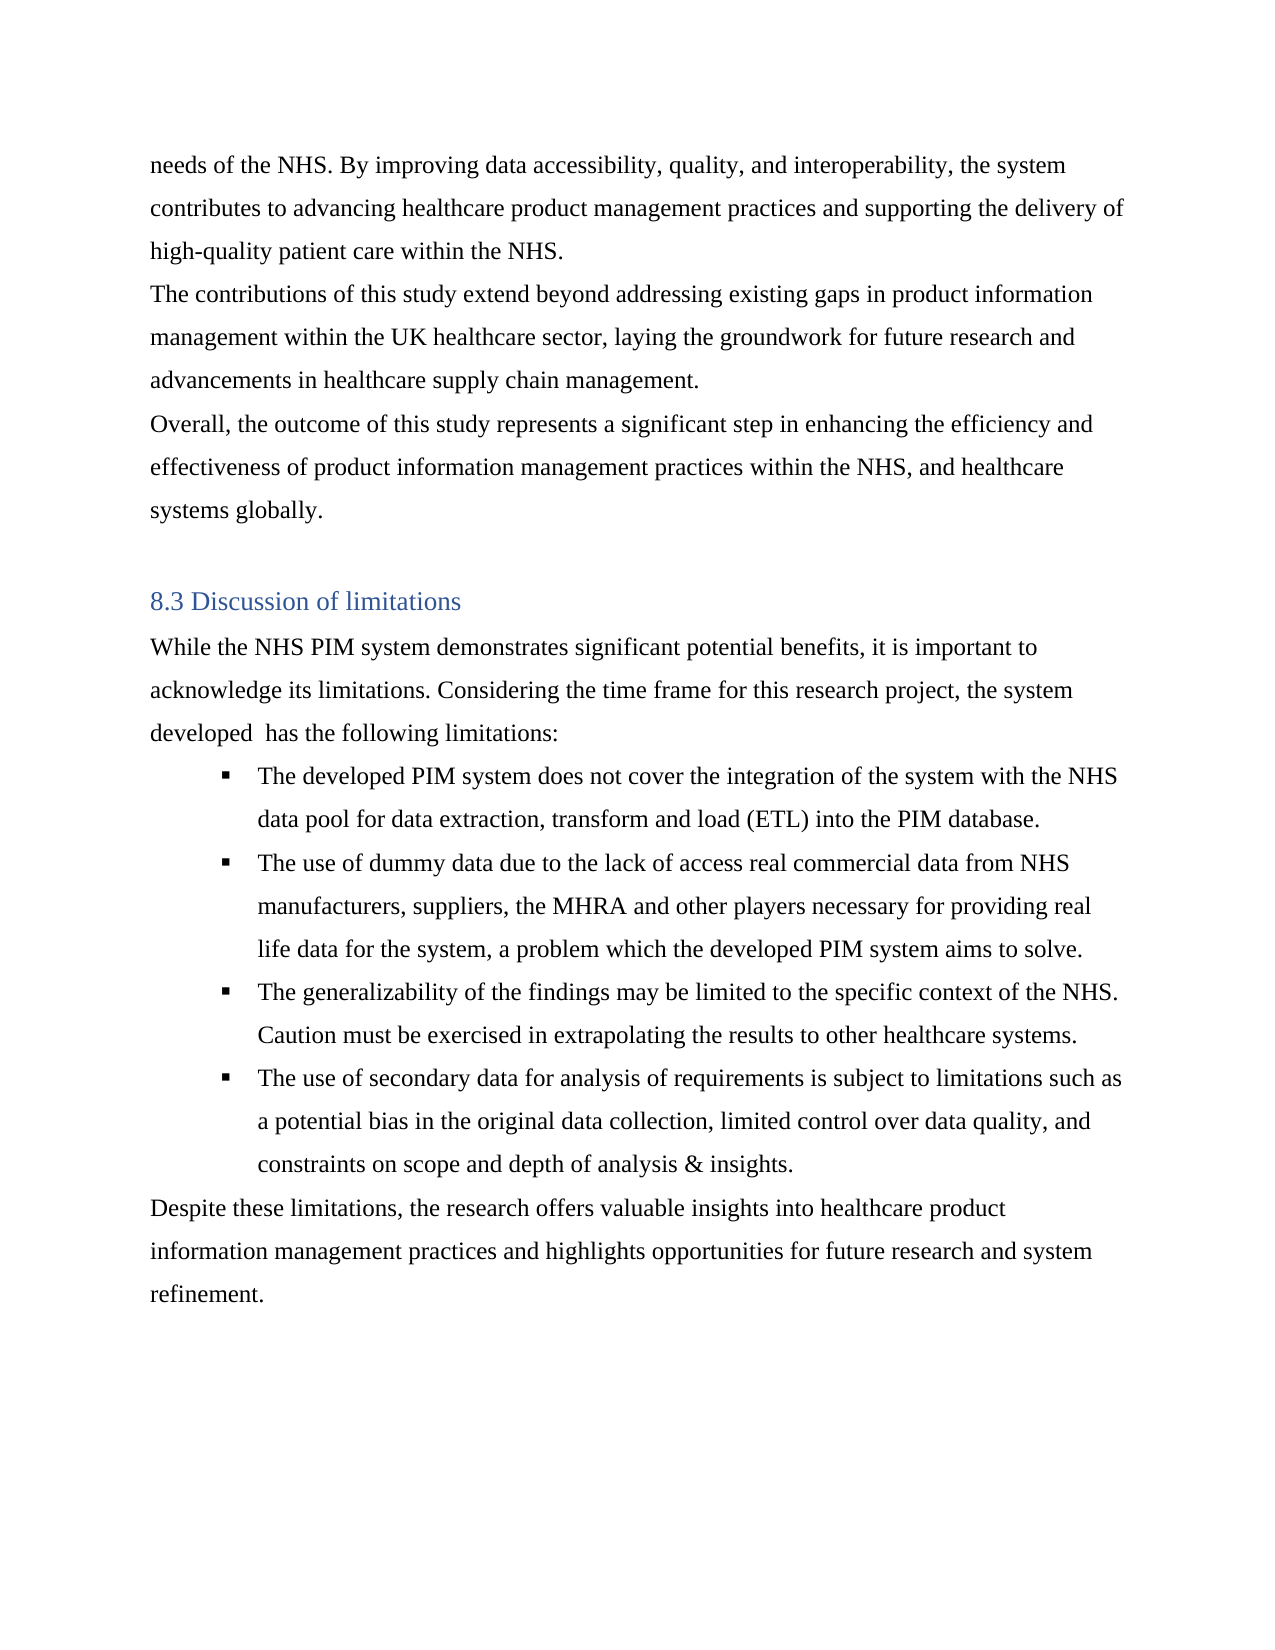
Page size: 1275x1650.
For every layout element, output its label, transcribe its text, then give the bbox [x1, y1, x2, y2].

text The contributions of this study extend beyond addressing existing gaps in product information management within the UK healthcare sector, laying the groundwork for future research and advancements in healthcare supply chain management. [150, 279, 1125, 394]
list The developed PIM system does not cover the integration of the system with the NHS data pool for data extraction, transform and load (ETL) into the PIM database. [220, 761, 1125, 833]
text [150, 150, 1125, 265]
list The generalizability of the findings may be limited to the specific context of the NHS. Caution must be exercised in extrapolating the results to other healthcare systems. [220, 977, 1125, 1049]
list The use of secondary data for analysis of requirements is subject to limitations such as a potential bias in the original data collection, limited control over data quality, and constraints on scope and depth of analysis & insights. [220, 1063, 1125, 1178]
subtitle 8.3 Discussion of limitations [150, 585, 1125, 617]
text Despite these limitations, the research offers valuable insights into healthcare product information management practices and highlights opportunities for future research and system refinement. [150, 1193, 1125, 1308]
list The use of dummy data due to the lack of access real commercial data from NHS manufacturers, suppliers, the MHRA and other players necessary for providing real life data for the system, a problem which the developed PIM system aims to solve. [220, 848, 1125, 963]
text Overall, the outcome of this study represents a significant step in enhancing the efficiency and effectiveness of product information management practices within the NHS, and healthcare systems globally. [150, 409, 1125, 524]
text While the NHS PIM system demonstrates significant potential benefits, it is important to acknowledge its limitations. Considering the time frame for this research project, the system developed has the following limitations: [150, 632, 1125, 747]
